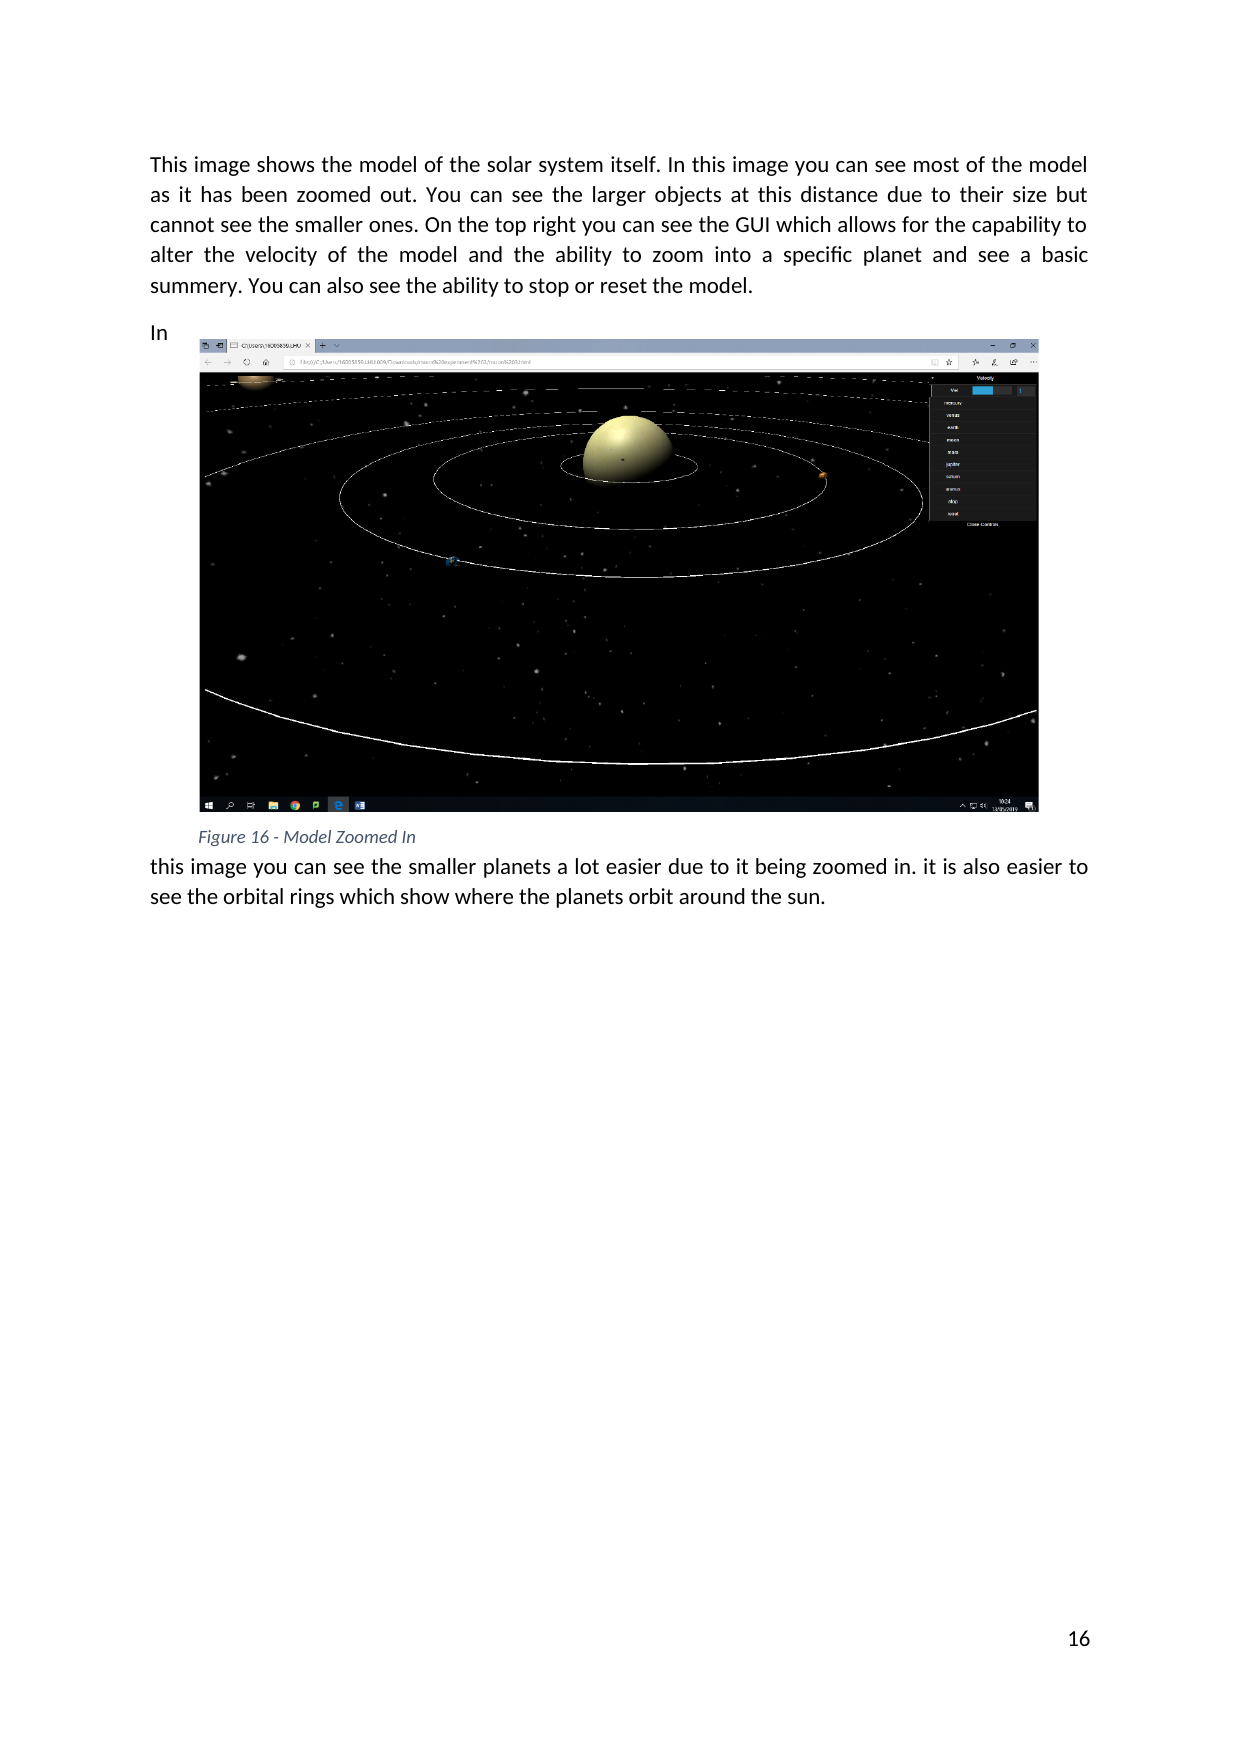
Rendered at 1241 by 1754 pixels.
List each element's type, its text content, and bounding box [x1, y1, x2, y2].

picture [198, 339, 1038, 811]
text This image shows the model of the solar system itself. In this image you can see most of the model as it has been zoomed out. You can see the larger objects at this distance due to their size but cannot see the smaller ones. On the top right you can see the GUI which allows for the capability to alter the velocity of the model and the ability to zoom into a specific planet and see a basic summery. You can also see the ability to stop or reset the model. [150, 150, 1090, 299]
